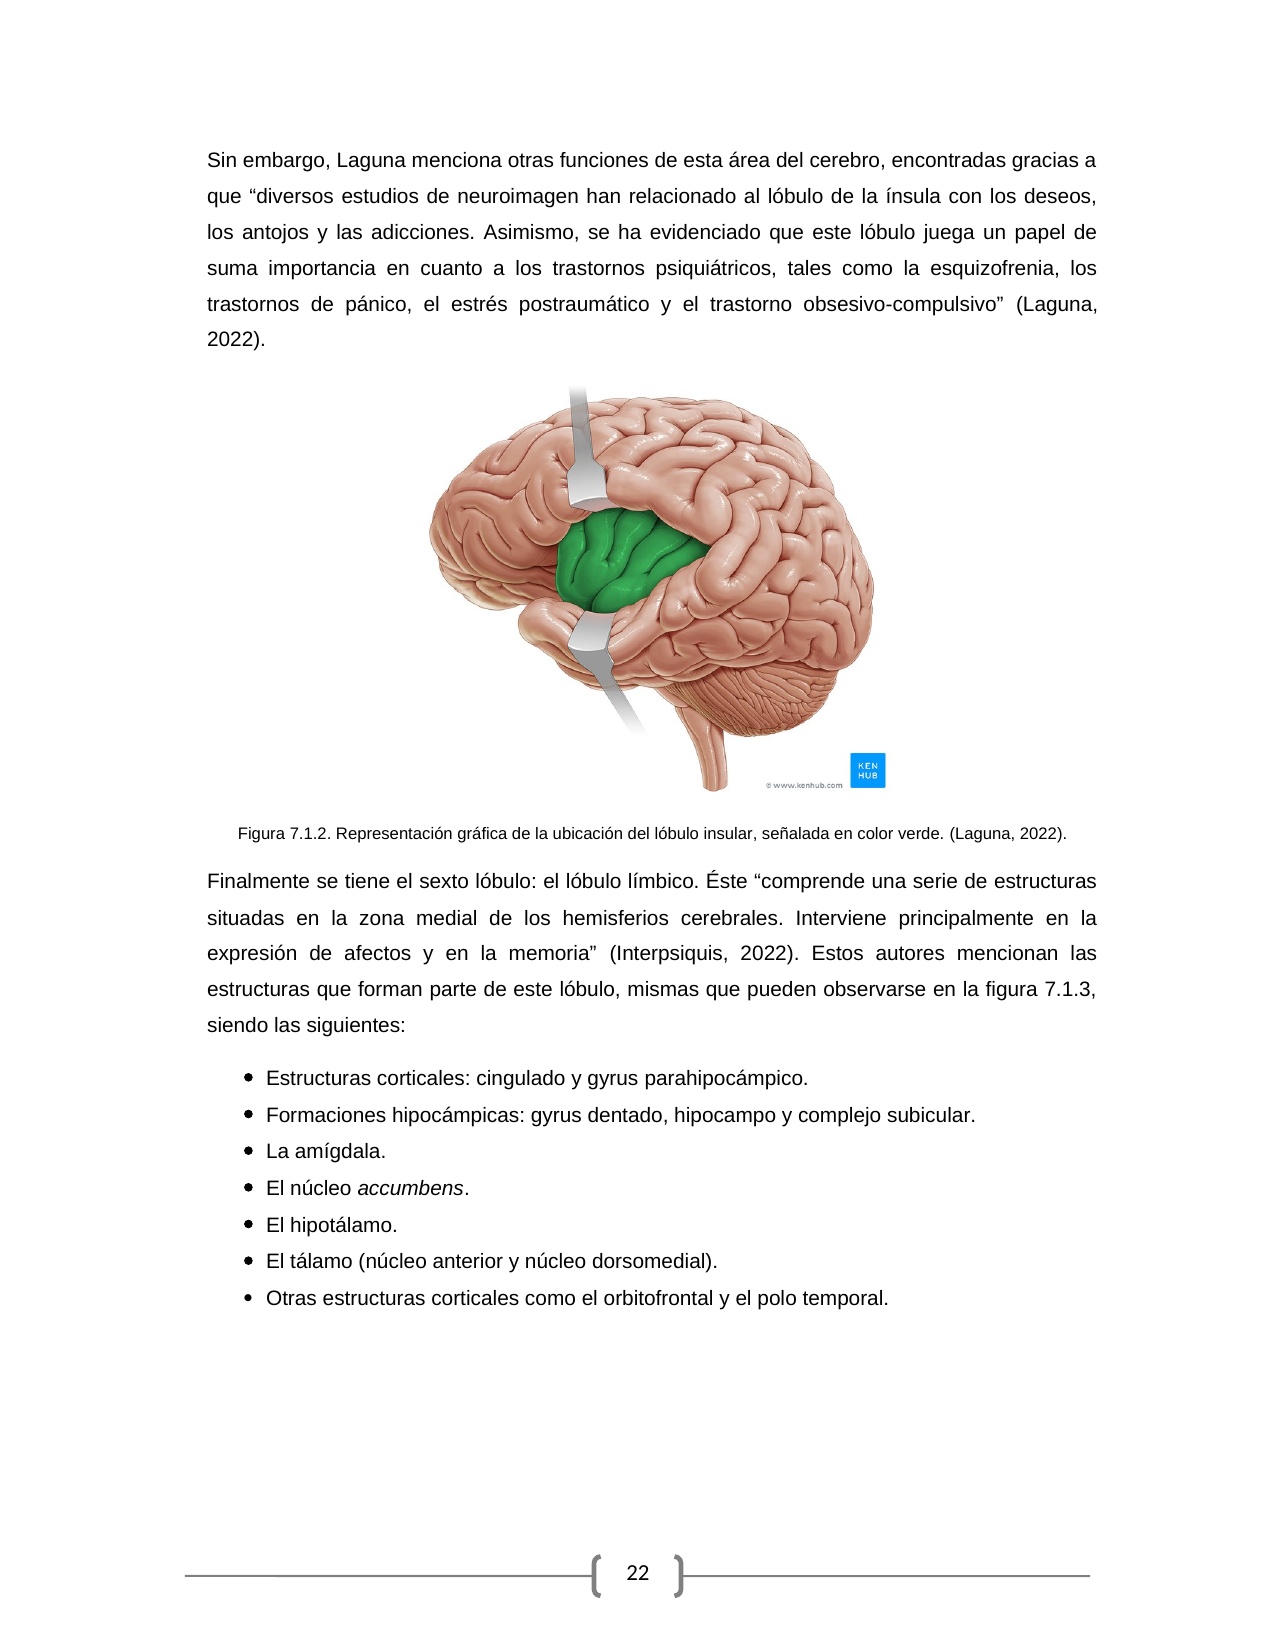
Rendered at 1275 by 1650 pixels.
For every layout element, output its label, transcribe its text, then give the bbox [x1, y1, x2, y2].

list Formaciones hipocámpicas: gyrus dentado, hipocampo y complejo subicular. [244, 1102, 1098, 1127]
list La amígdala. [244, 1139, 1098, 1163]
list El hipotálamo. [244, 1212, 1098, 1237]
list Otras estructuras corticales como el orbitofrontal y el polo temporal. [244, 1286, 1098, 1310]
text Finalmente se tiene el sexto lóbulo: el lóbulo límbico. Éste “comprende una serie de estructuras situadas en la zona medial de los hemisferios cerebrales. Interviene principalmente en la expresión de afectos y en la memoria” . Estos autores mencionan las estructuras que forman parte de este lóbulo, mismas que pueden observarse en la figura 7.1.3, siendo las siguientes: [207, 869, 1098, 1037]
text Sin embargo, Laguna menciona otras funciones de esta área del cerebro, encontradas gracias a que “diversos estudios de neuroimagen han relacionado al lóbulo de la ínsula con los deseos, los antojos y las adicciones. Asimismo, se ha evidenciado que este lóbulo juega un papel de suma importancia en cuanto a los trastornos psiquiátricos, tales como la esquizofrenia, los trastornos de pánico, el estrés postraumático y el trastorno obsesivo-compulsivo” . [207, 148, 1098, 351]
list El tálamo (núcleo anterior y núcleo dorsomedial). [244, 1249, 1098, 1273]
text Figura 7.1.2. Representación gráfica de la ubicación del lóbulo insular, señalada en color verde. . [207, 824, 1098, 843]
list Estructuras corticales: cingulado y gyrus parahipocámpico. [244, 1066, 1098, 1090]
picture [413, 380, 891, 794]
list El núcleo accumbens. [244, 1176, 1098, 1200]
